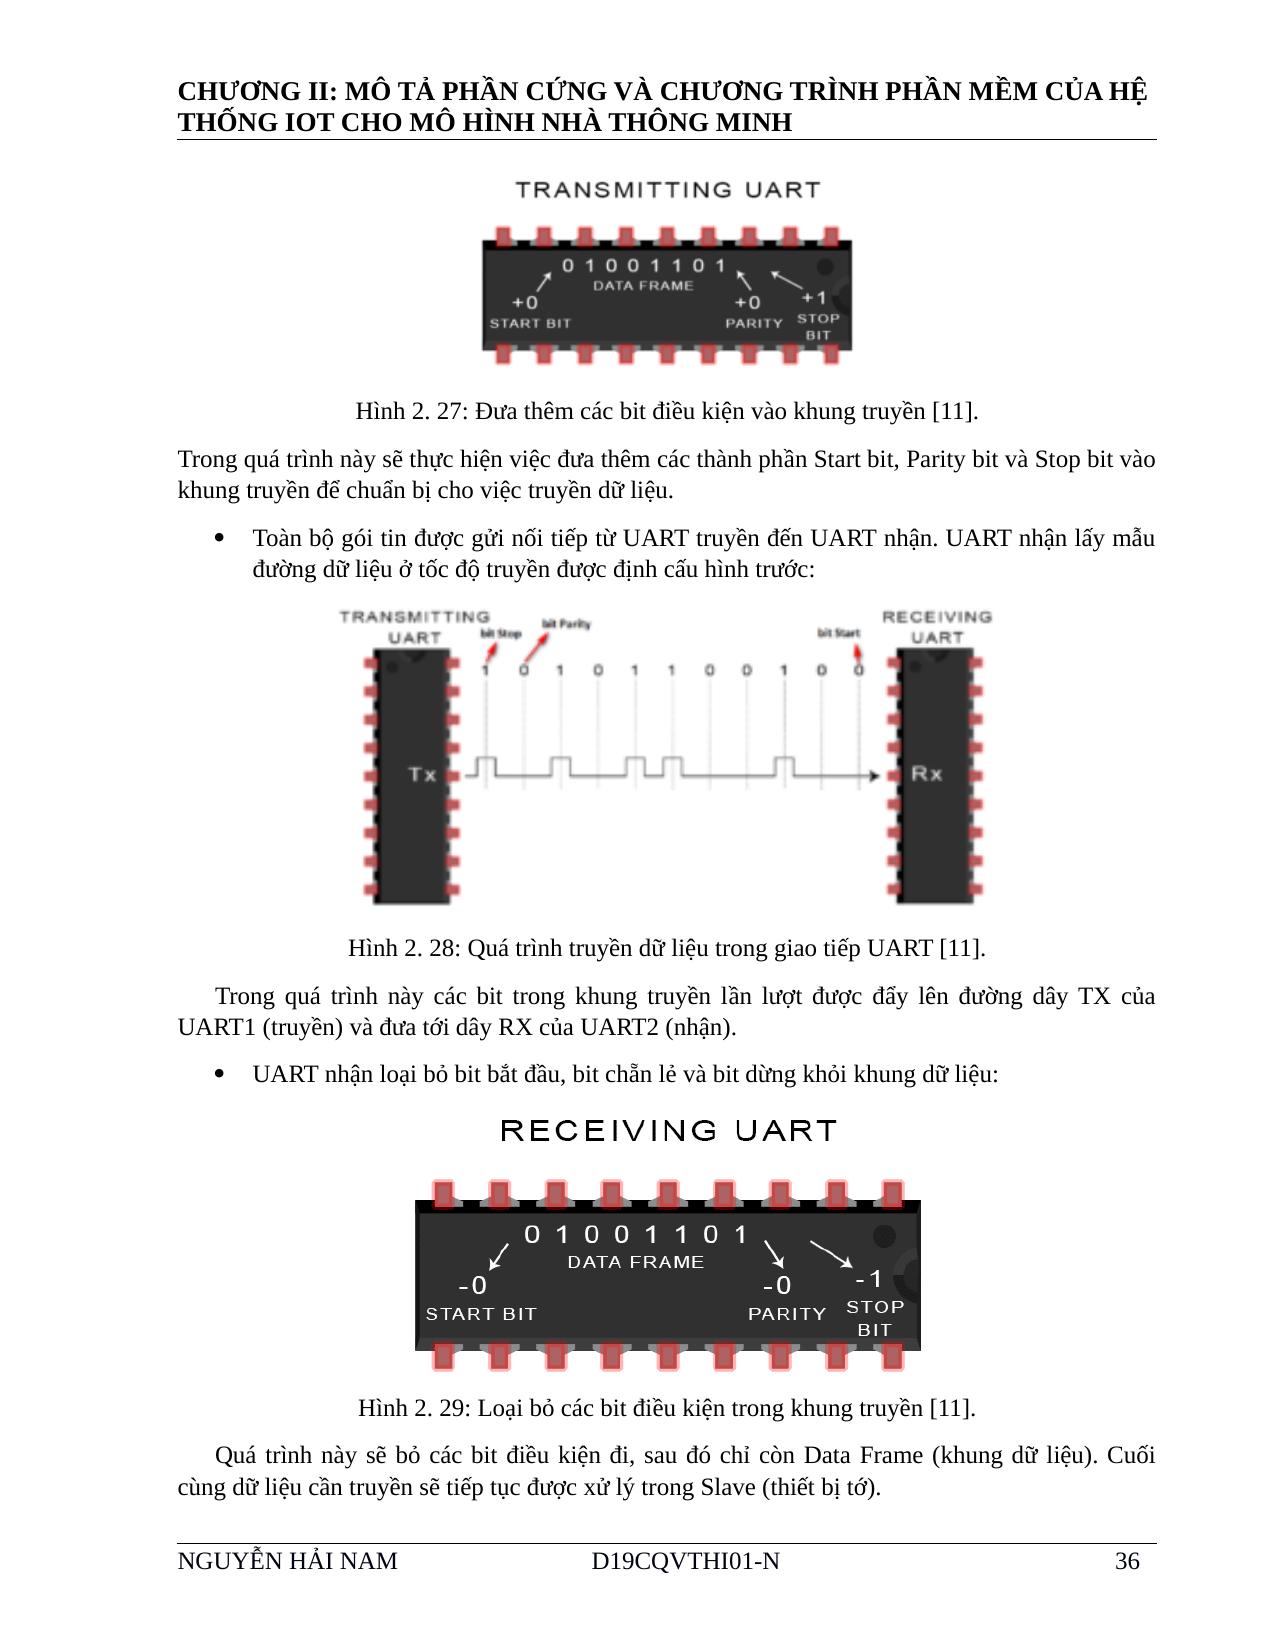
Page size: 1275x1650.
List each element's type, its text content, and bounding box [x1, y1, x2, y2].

text Hình 2. 28: Quá trình truyền dữ liệu trong giao tiếp UART [11]. [177, 933, 1157, 962]
text Hình 2. 27: Đưa thêm các bit điều kiện vào khung truyền [11]. [177, 396, 1157, 425]
picture [381, 1107, 953, 1374]
text Hình 2. 29: Loại bỏ các bit điều kiện trong khung truyền [11]. [177, 1393, 1157, 1422]
text Trong quá trình này các bit trong khung truyền lần lượt được đẩy lên đường dây TX của UART1 (truyền) và đưa tới dây RX của UART2 (nhận). [177, 981, 1157, 1041]
list Toàn bộ gói tin được gửi nối tiếp từ UART truyền đến UART nhận. UART nhận lấy mẫu đường dữ liệu ở tốc độ truyền được định cấu hình trước: [215, 523, 1157, 582]
text Quá trình này sẽ bỏ các bit điều kiện đi, sau đó chỉ còn Data Frame (khung dữ liệu). Cuối cùng dữ liệu cần truyền sẽ tiếp tục được xử lý trong Slave (thiết bị tớ). [177, 1441, 1157, 1500]
text Trong quá trình này sẽ thực hiện việc đưa thêm các thành phần Start bit, Parity bit và Stop bit vào khung truyền để chuẩn bị cho việc truyền dữ liệu. [177, 444, 1157, 504]
picture [328, 601, 1006, 915]
picture [458, 171, 876, 378]
list UART nhận loại bỏ bit bắt đầu, bit chẵn lẻ và bit dừng khỏi khung dữ liệu: [215, 1059, 1157, 1088]
